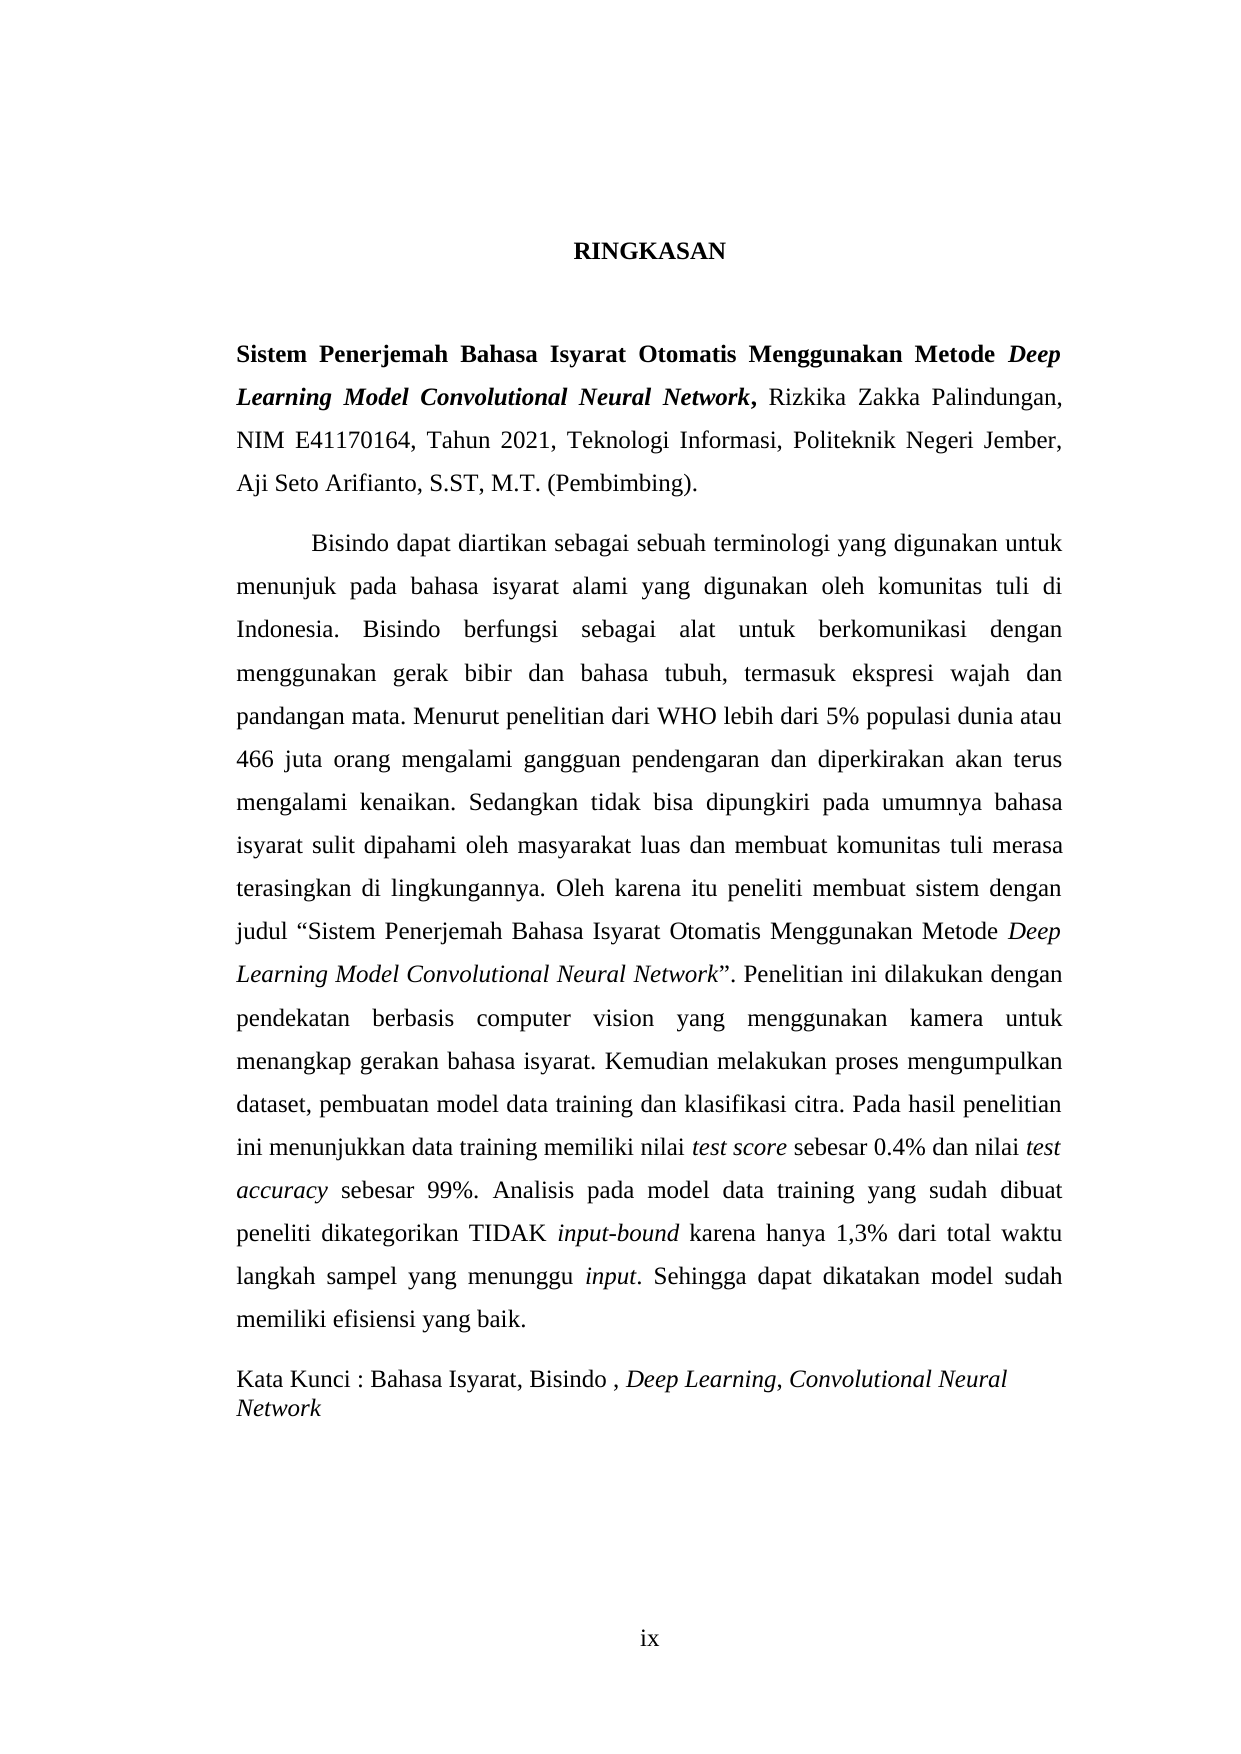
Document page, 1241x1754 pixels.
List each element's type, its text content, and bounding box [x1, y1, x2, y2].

text Kata Kunci : Bahasa Isyarat, Bisindo , Deep Learning, Convolutional Neural Network [236, 1364, 1063, 1422]
text Sistem Penerjemah Bahasa Isyarat Otomatis Menggunakan Metode Deep Learning Model Convolutional Neural Network, Rizkika Zakka Palindungan, NIM E41170164, Tahun 2021, Teknologi Informasi, Politeknik Negeri Jember, Aji Seto Arifianto, S.ST, M.T. (Pembimbing). [236, 339, 1063, 497]
subtitle RINGKASAN [236, 236, 1063, 265]
text Bisindo dapat diartikan sebagai sebuah terminologi yang digunakan untuk menunjuk pada bahasa isyarat alami yang digunakan oleh komunitas tuli di Indonesia. Bisindo berfungsi sebagai alat untuk berkomunikasi dengan menggunakan gerak bibir dan bahasa tubuh, termasuk ekspresi wajah dan pandangan mata. Menurut penelitian dari WHO lebih dari 5% populasi dunia atau 466 juta orang mengalami gangguan pendengaran dan diperkirakan akan terus mengalami kenaikan. Sedangkan tidak bisa dipungkiri pada umumnya bahasa isyarat sulit dipahami oleh masyarakat luas dan membuat komunitas tuli merasa terasingkan di lingkungannya. Oleh karena itu peneliti membuat sistem dengan judul “Sistem Penerjemah Bahasa Isyarat Otomatis Menggunakan Metode Deep Learning Model Convolutional Neural Network”. Penelitian ini dilakukan dengan pendekatan berbasis computer vision yang menggunakan kamera untuk menangkap gerakan bahasa isyarat. Kemudian melakukan proses mengumpulkan dataset, pembuatan model data training dan klasifikasi citra. Pada hasil penelitian ini menunjukkan data training memiliki nilai test score sebesar 0.4% dan nilai test accuracy sebesar 99%. Analisis pada model data training yang sudah dibuat peneliti dikategorikan TIDAK input-bound karena hanya 1,3% dari total waktu langkah sampel yang menunggu input. Sehingga dapat dikatakan model sudah memiliki efisiensi yang baik. [236, 528, 1063, 1333]
